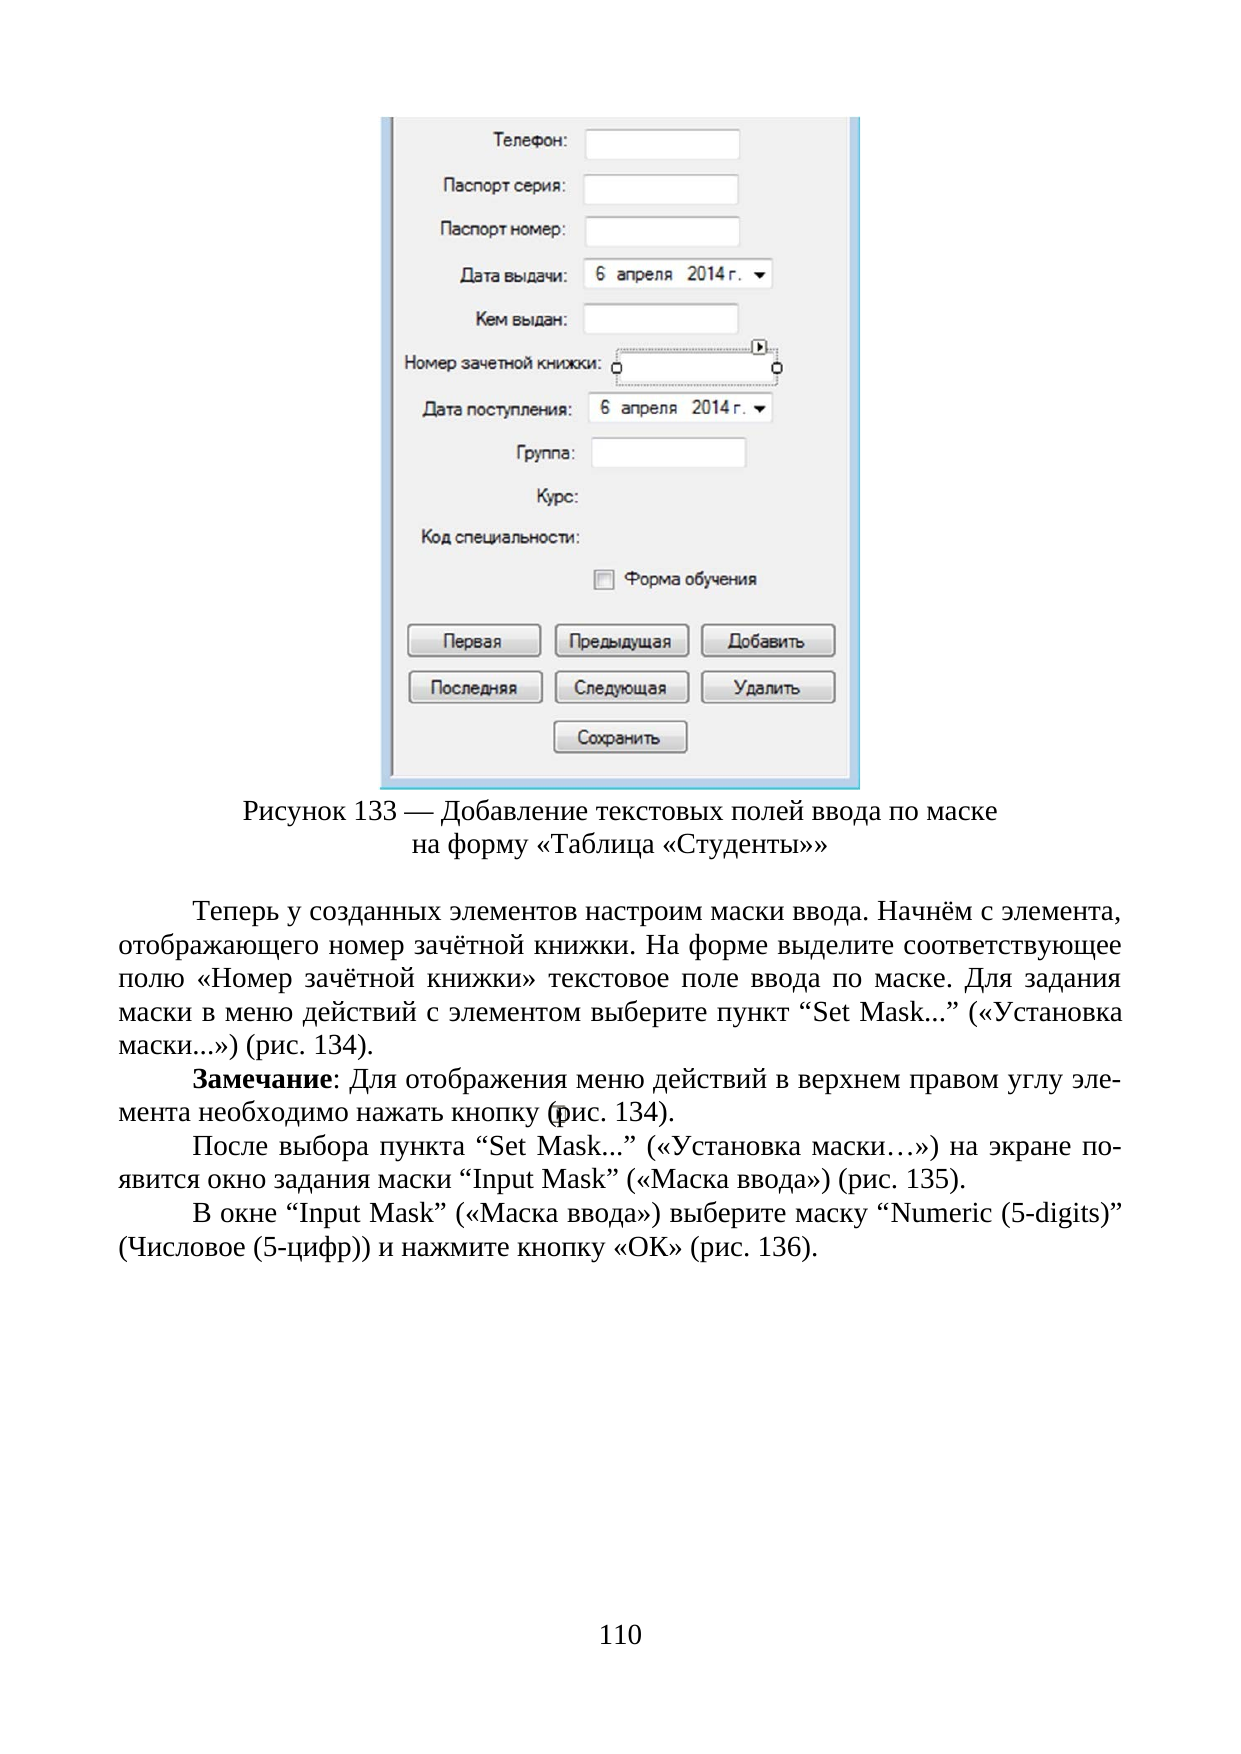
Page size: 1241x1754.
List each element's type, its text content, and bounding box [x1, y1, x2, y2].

picture [378, 116, 861, 790]
text После выбора пункта “Set Mask...” («Установка маски…») на экране по- явится окно задания маски “Input Mask” («Маска ввода») (рис. 135). [118, 1128, 1122, 1195]
text Замечание: Для отображения меню действий в верхнем правом углу эле- мента необходимо нажать кнопку (рис. 134). [118, 1061, 1122, 1128]
text Рисунок 133 — Добавление текстовых полей ввода по маске на форму «Таблица «Студенты»» [242, 793, 1000, 860]
text Теперь у созданных элементов настроим маски ввода. Начнём с элемента, отображающего номер зачётной книжки. На форме выделите соответствующее полю «Номер зачётной книжки» текстовое поле ввода по маске. Для задания маски в меню действий с элементом выберите пункт “Set Mask...” («Установка маски...») (рис. 134). [118, 893, 1123, 1061]
text В окне “Input Mask” («Маска ввода») выберите маску “Numeric (5-digits)” (Числовое (5-цифр)) и нажмите кнопку «OК» (рис. 136). [118, 1195, 1123, 1262]
